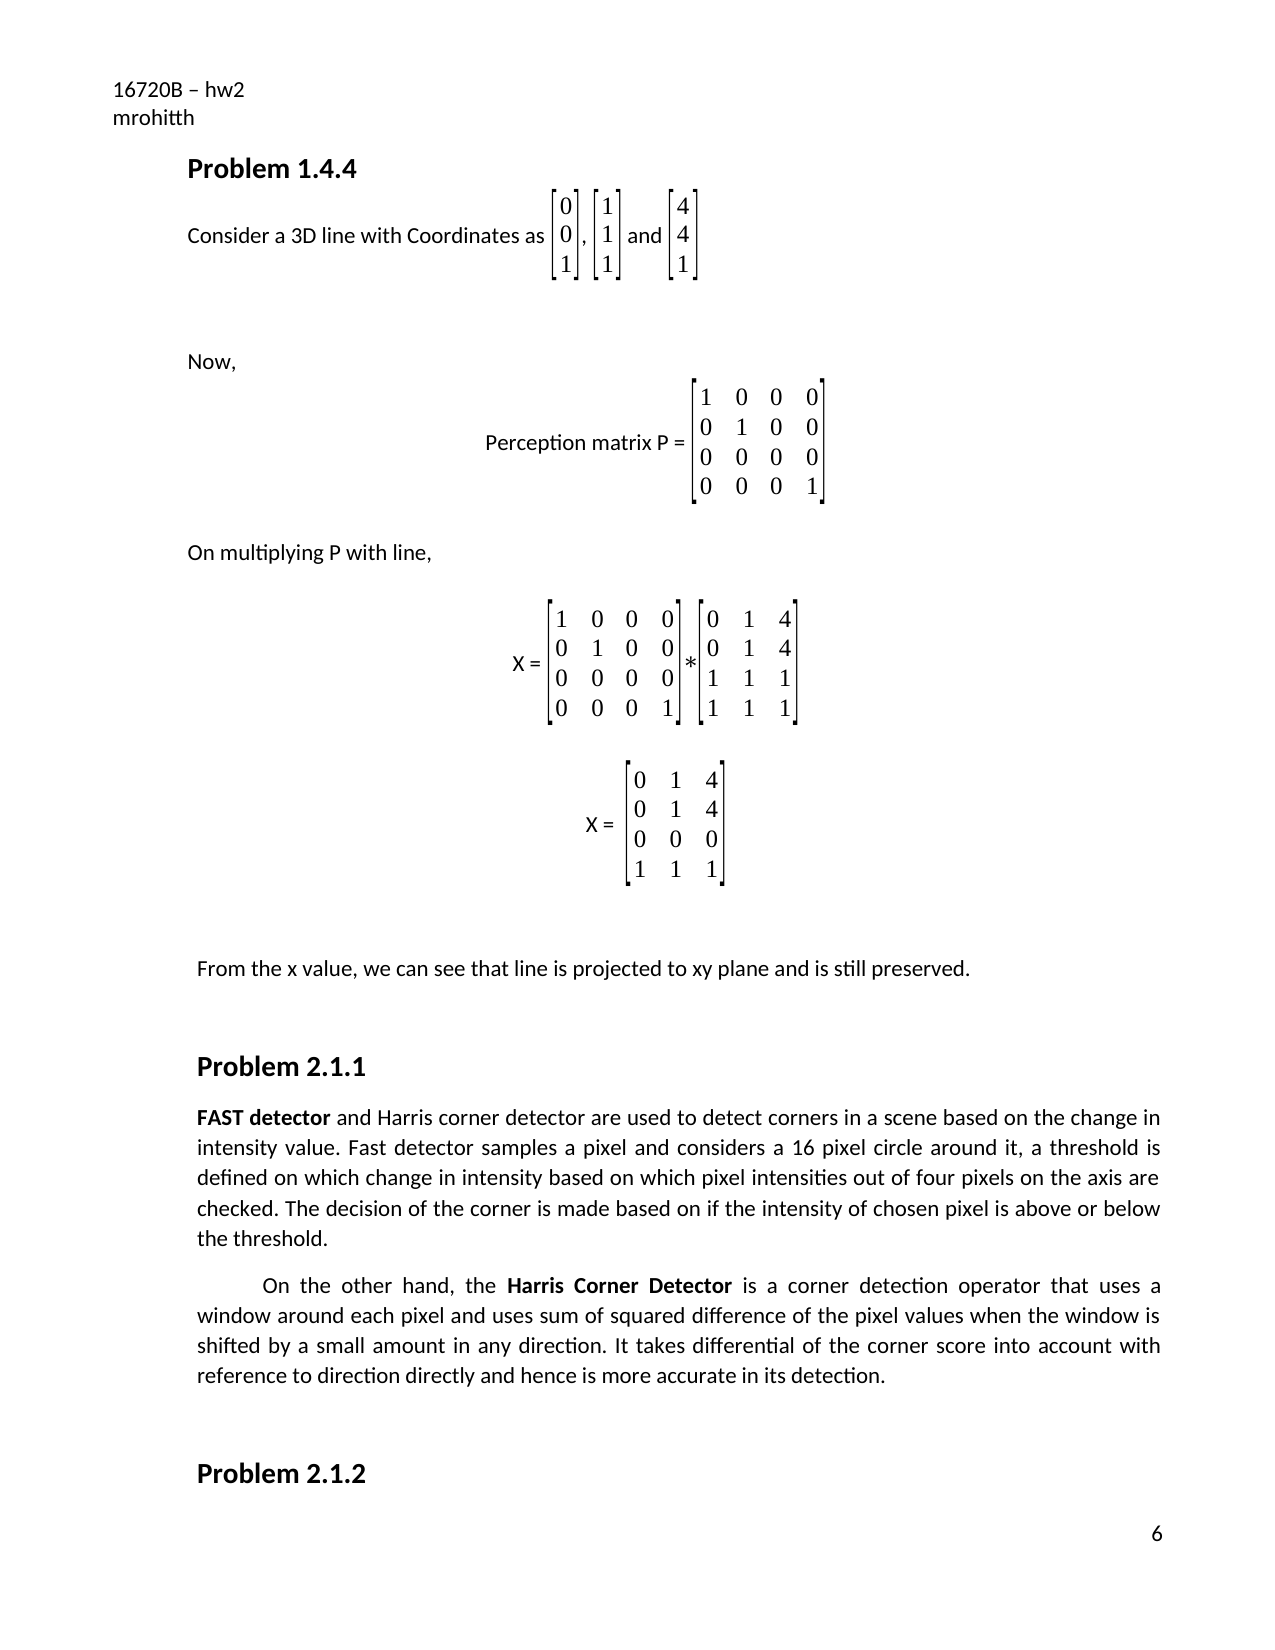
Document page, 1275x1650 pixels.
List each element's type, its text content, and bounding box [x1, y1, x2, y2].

text Problem 2.1.2 [197, 1455, 1162, 1491]
list X = [150, 599, 1162, 727]
list Now, [187, 347, 1162, 375]
text From the x value, we can see that line is projected to xy plane and is still preserved. [197, 954, 1162, 982]
text Problem 2.1.1 [197, 1048, 1162, 1083]
text On the other hand, the Harris Corner Detector is a corner detection operator that uses a window around each pixel and uses sum of squared difference of the pixel values when the window is shifted by a small amount in any direction. It takes differential of the corner score into account with reference to direction directly and hence is more accurate in its detection. [197, 1271, 1162, 1389]
text FAST detector and Harris corner detector are used to detect corners in a scene based on the change in intensity value. Fast detector samples a pixel and considers a 16 pixel circle around it, a threshold is defined on which change in intensity based on which pixel intensities out of four pixels on the axis are checked. The decision of the corner is made based on if the intensity of chosen pixel is above or below the threshold. [197, 1103, 1162, 1252]
list Problem 1.4.4 Consider a 3D line with Coordinates as , and [187, 150, 1162, 282]
list On multiplying P with line, [187, 538, 1162, 567]
list Perception matrix P = [150, 378, 1162, 506]
list X = [150, 760, 1162, 888]
